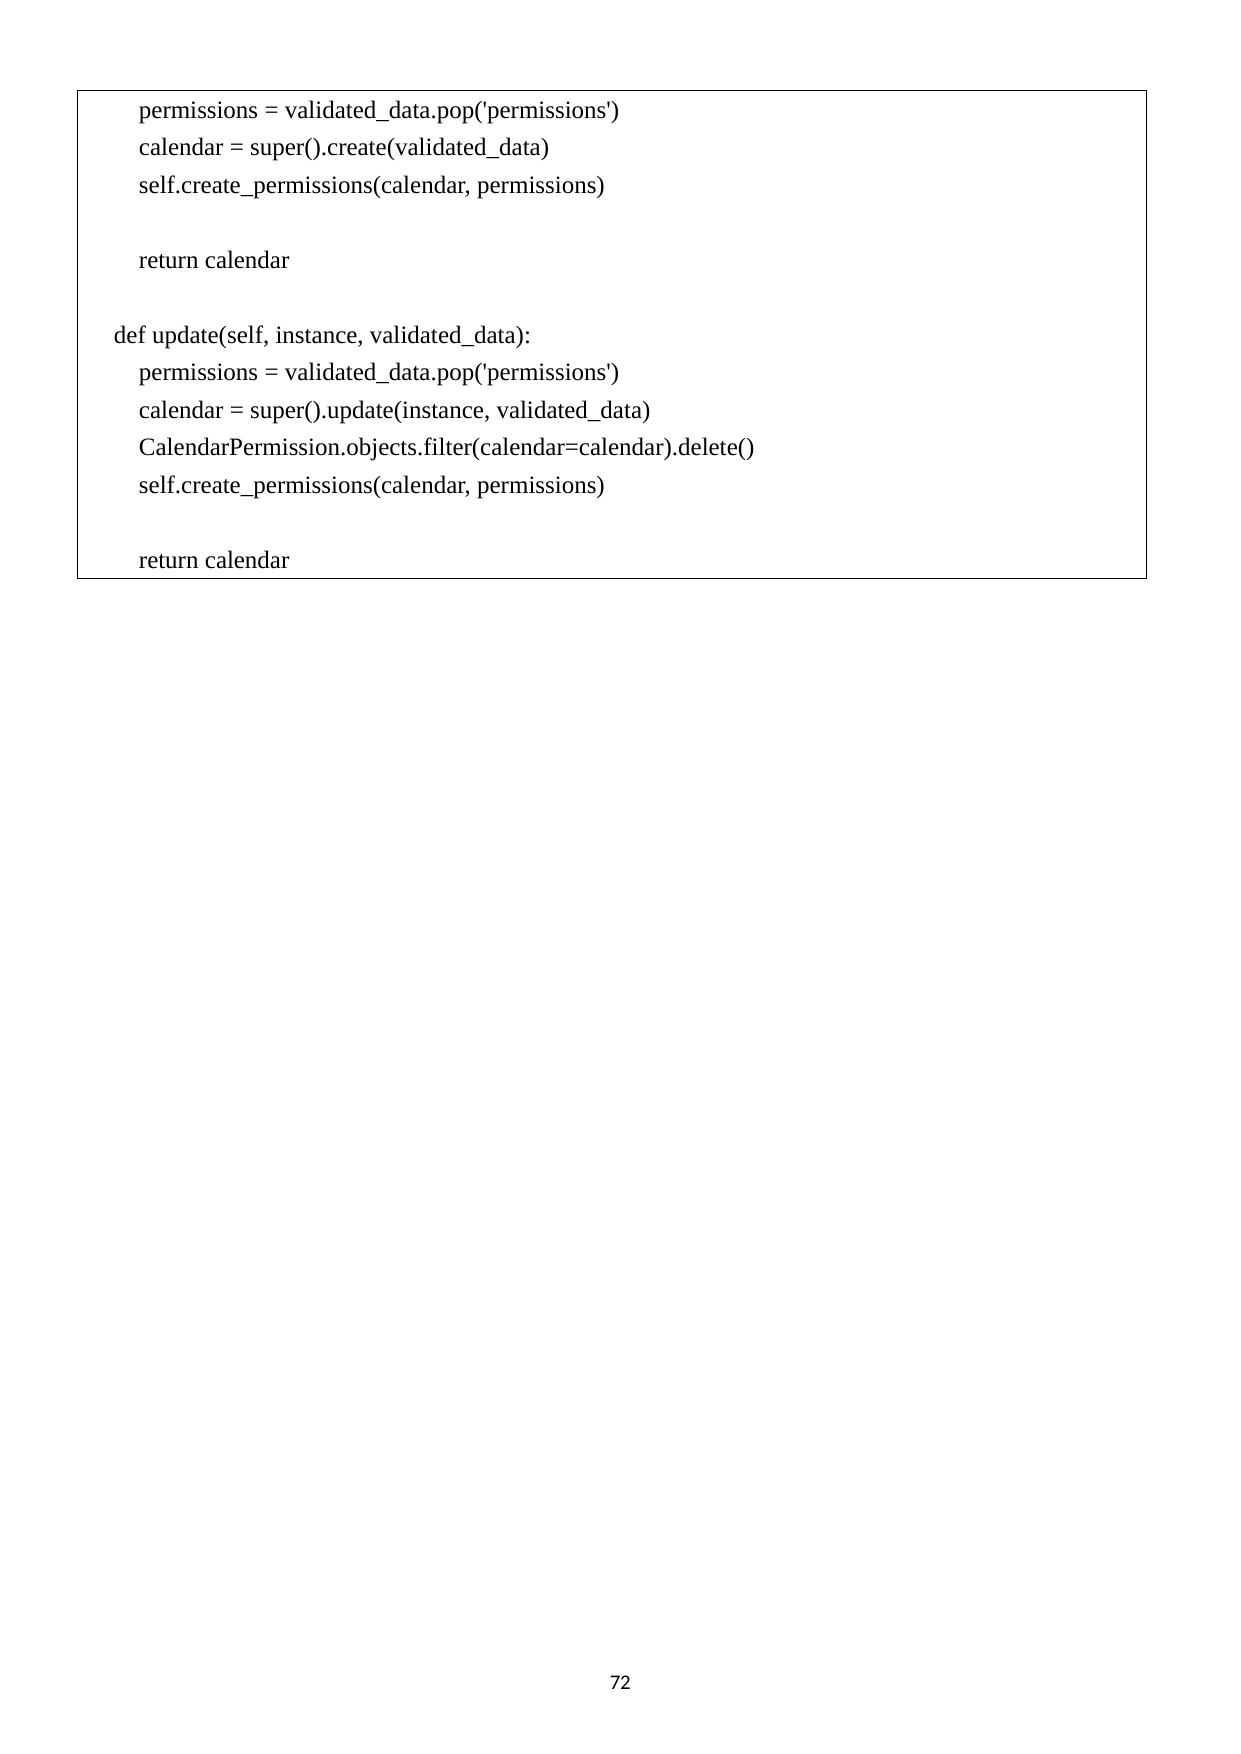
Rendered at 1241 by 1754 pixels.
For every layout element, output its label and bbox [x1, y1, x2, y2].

table_cell [78, 91, 1146, 578]
